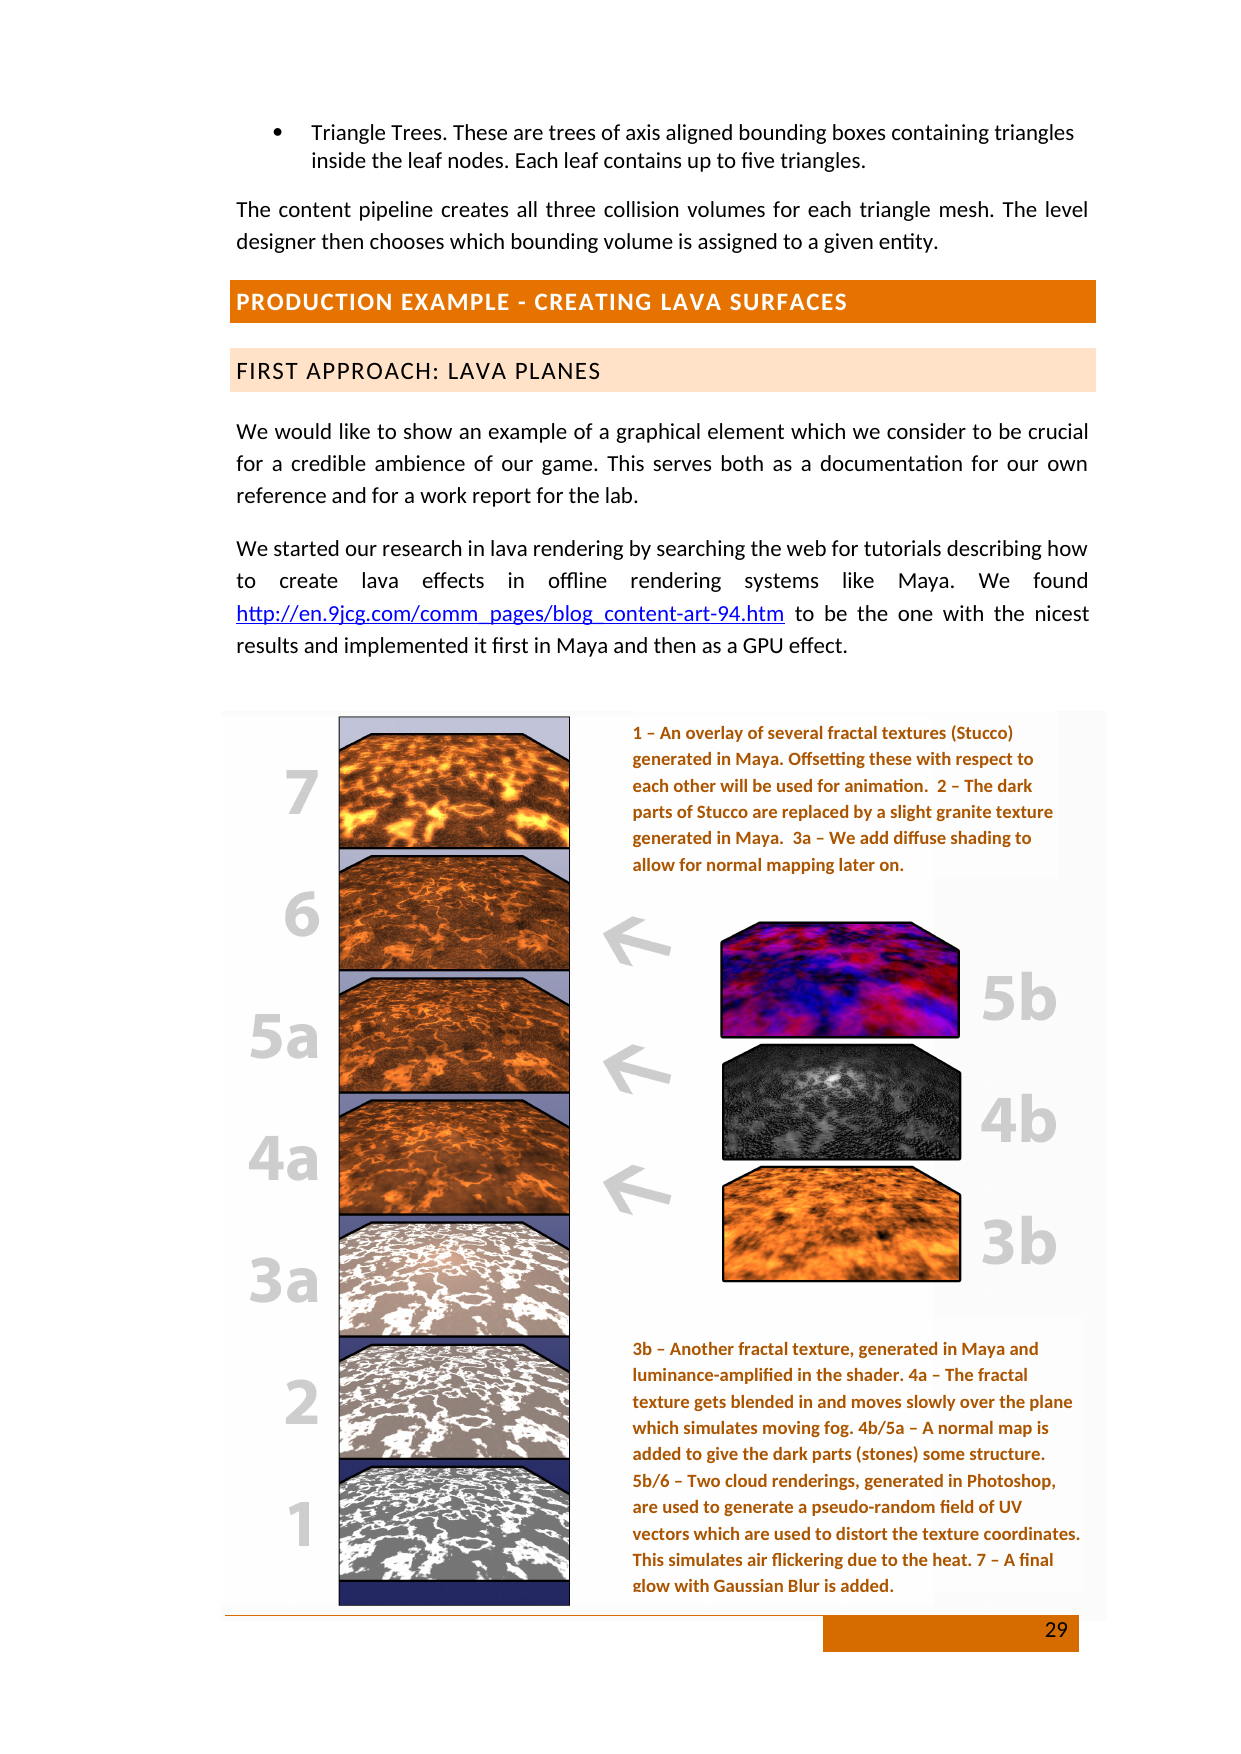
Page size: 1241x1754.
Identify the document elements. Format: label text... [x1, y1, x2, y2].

picture [220, 711, 1107, 1621]
table_header Description [632, 1316, 1084, 1592]
text We started our research in lava rendering by searching the web for tutorials describing how to create lava effects in offline rendering systems like Maya. We found http://en.9jcg.com/comm_pages/blog_content-art-94.htm to be the one with the nicest results and implemented it first in Maya and then as a GPU effect. [236, 534, 1090, 659]
text The content pipeline creates all three collision volumes for each triangle mesh. The level designer then chooses which bounding volume is assigned to a given entity. [236, 195, 1090, 255]
subtitle FIRST APPROACH: Lava planes [236, 355, 1090, 385]
list Triangle Trees. These are trees of axis aligned bounding boxes containing triangles inside the leaf nodes. Each leaf contains up to five triangles. [274, 118, 1090, 174]
table_header Description [632, 711, 1059, 879]
text We would like to show an example of a graphical element which we consider to be crucial for a credible ambience of our game. This serves both as a documentation for our own reference and for a work report for the lab. [236, 417, 1090, 509]
subtitle PRODUCTION EXAMPLE - CREATING LAVA SURFACES [236, 286, 1090, 317]
